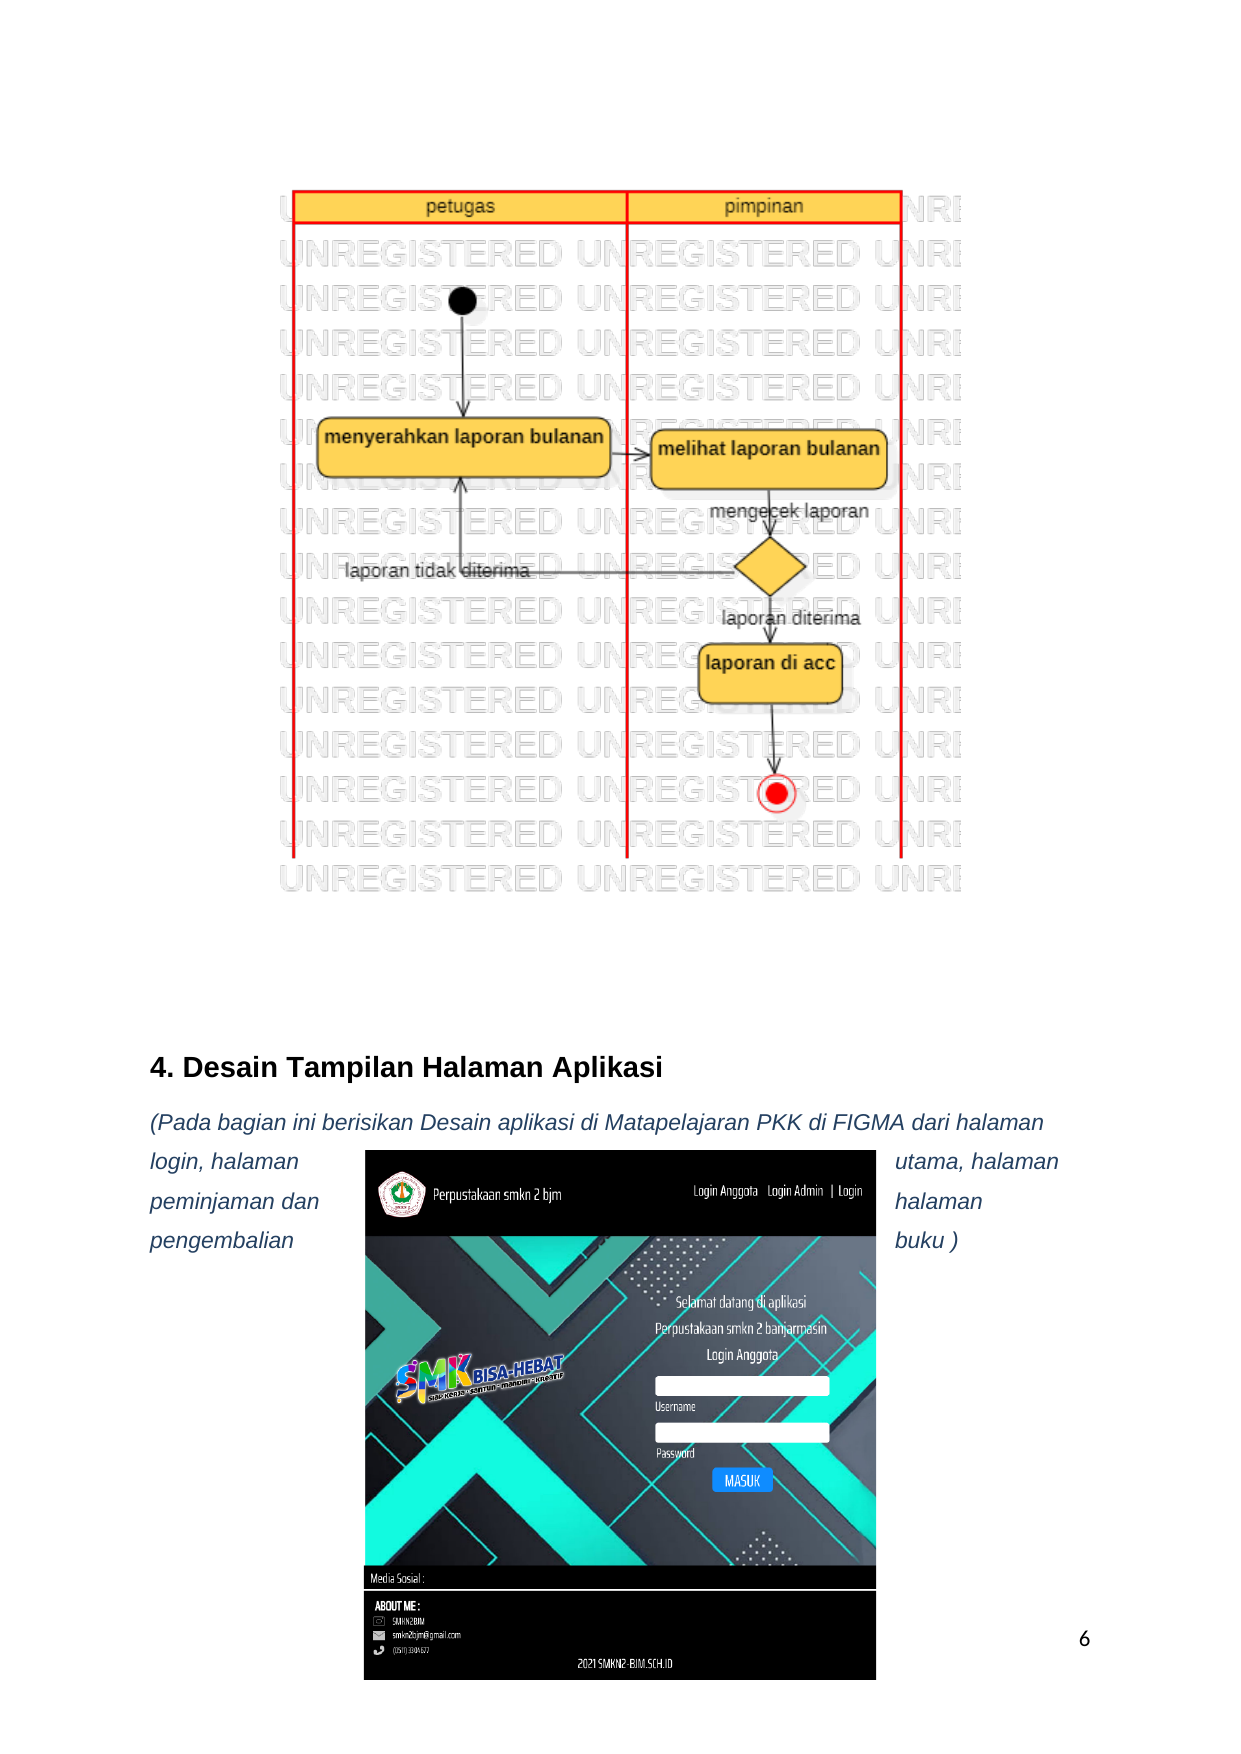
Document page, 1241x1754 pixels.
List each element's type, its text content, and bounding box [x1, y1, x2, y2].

picture [363, 1150, 877, 1680]
picture [280, 177, 961, 918]
subtitle 4. Desain Tampilan Halaman Aplikasi [150, 1050, 1090, 1084]
text (Pada bagian ini berisikan Desain aplikasi di Matapelajaran PKK di FIGMA dari halaman login, halaman utama, halaman peminjaman dan halaman pengembalian buku ) [150, 1109, 1090, 1253]
